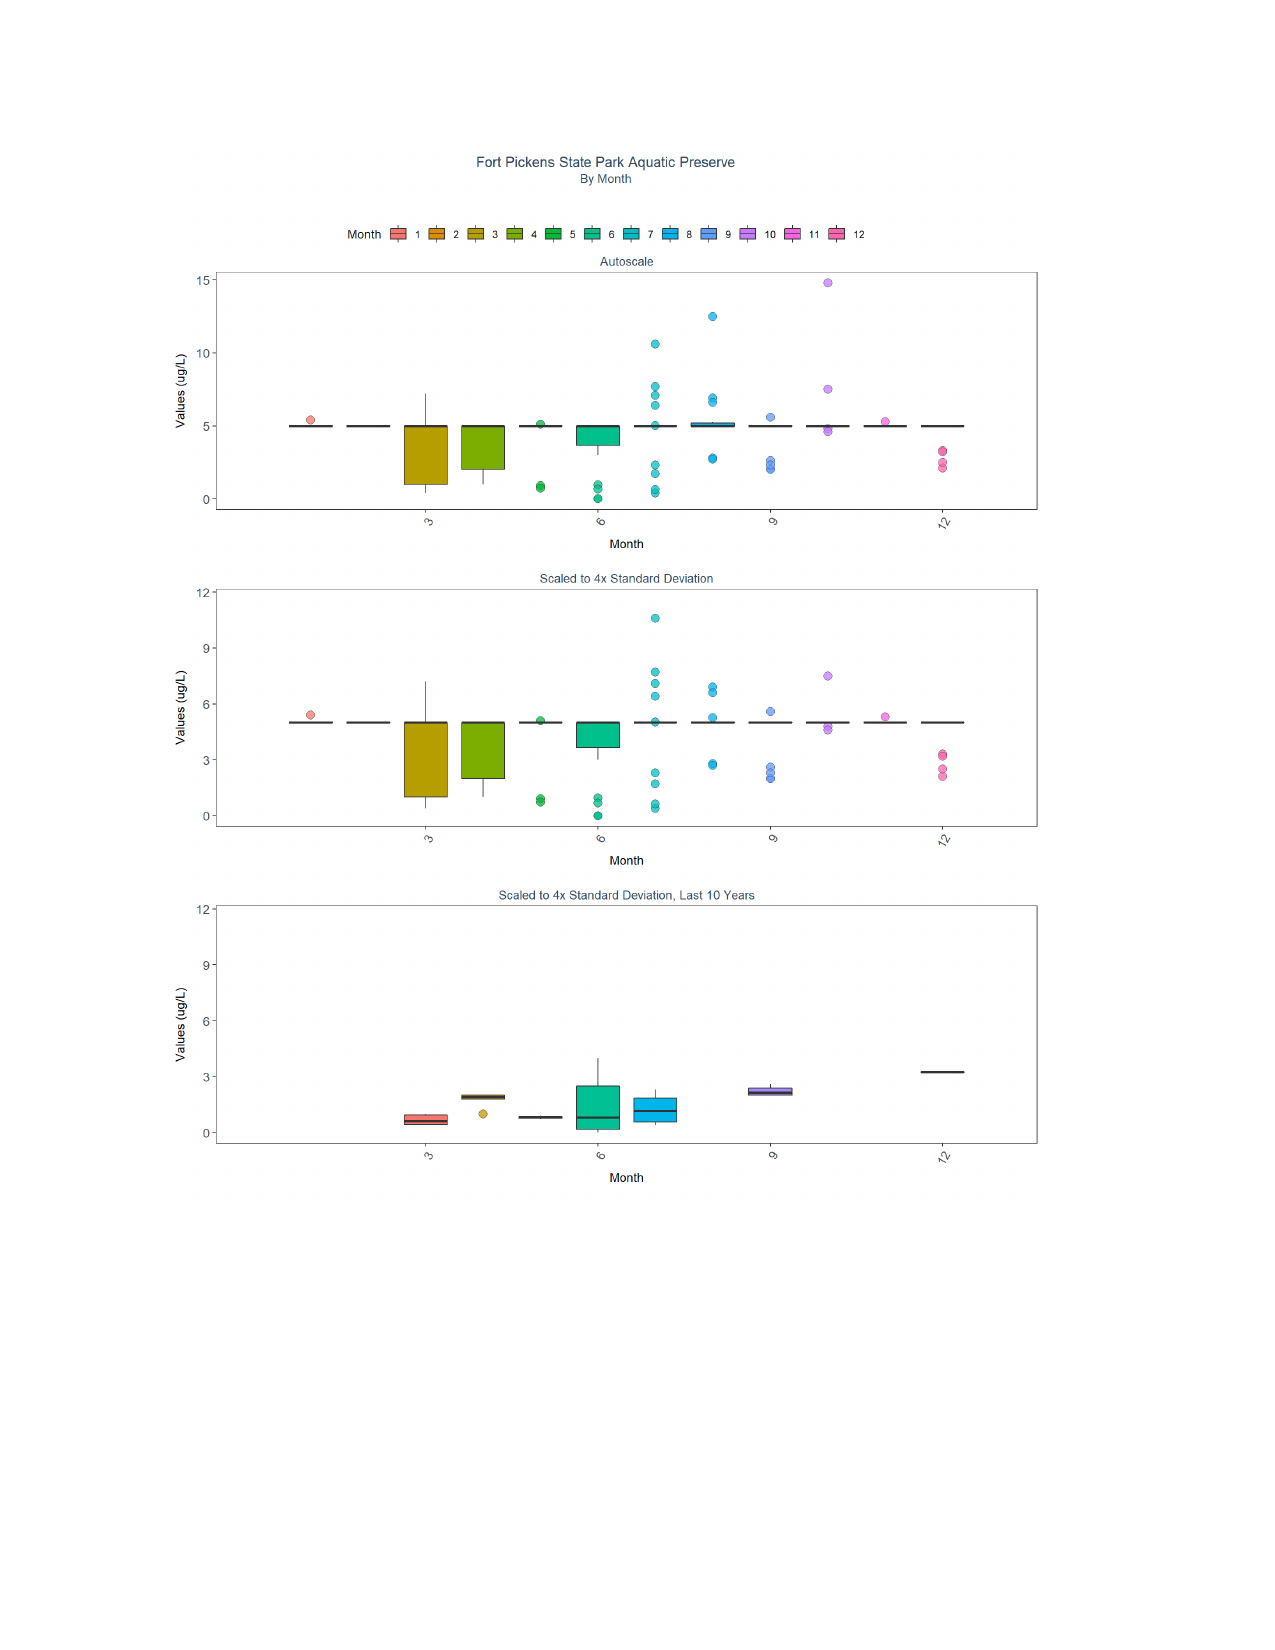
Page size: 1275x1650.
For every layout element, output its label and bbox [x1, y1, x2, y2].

picture [168, 150, 1044, 1200]
